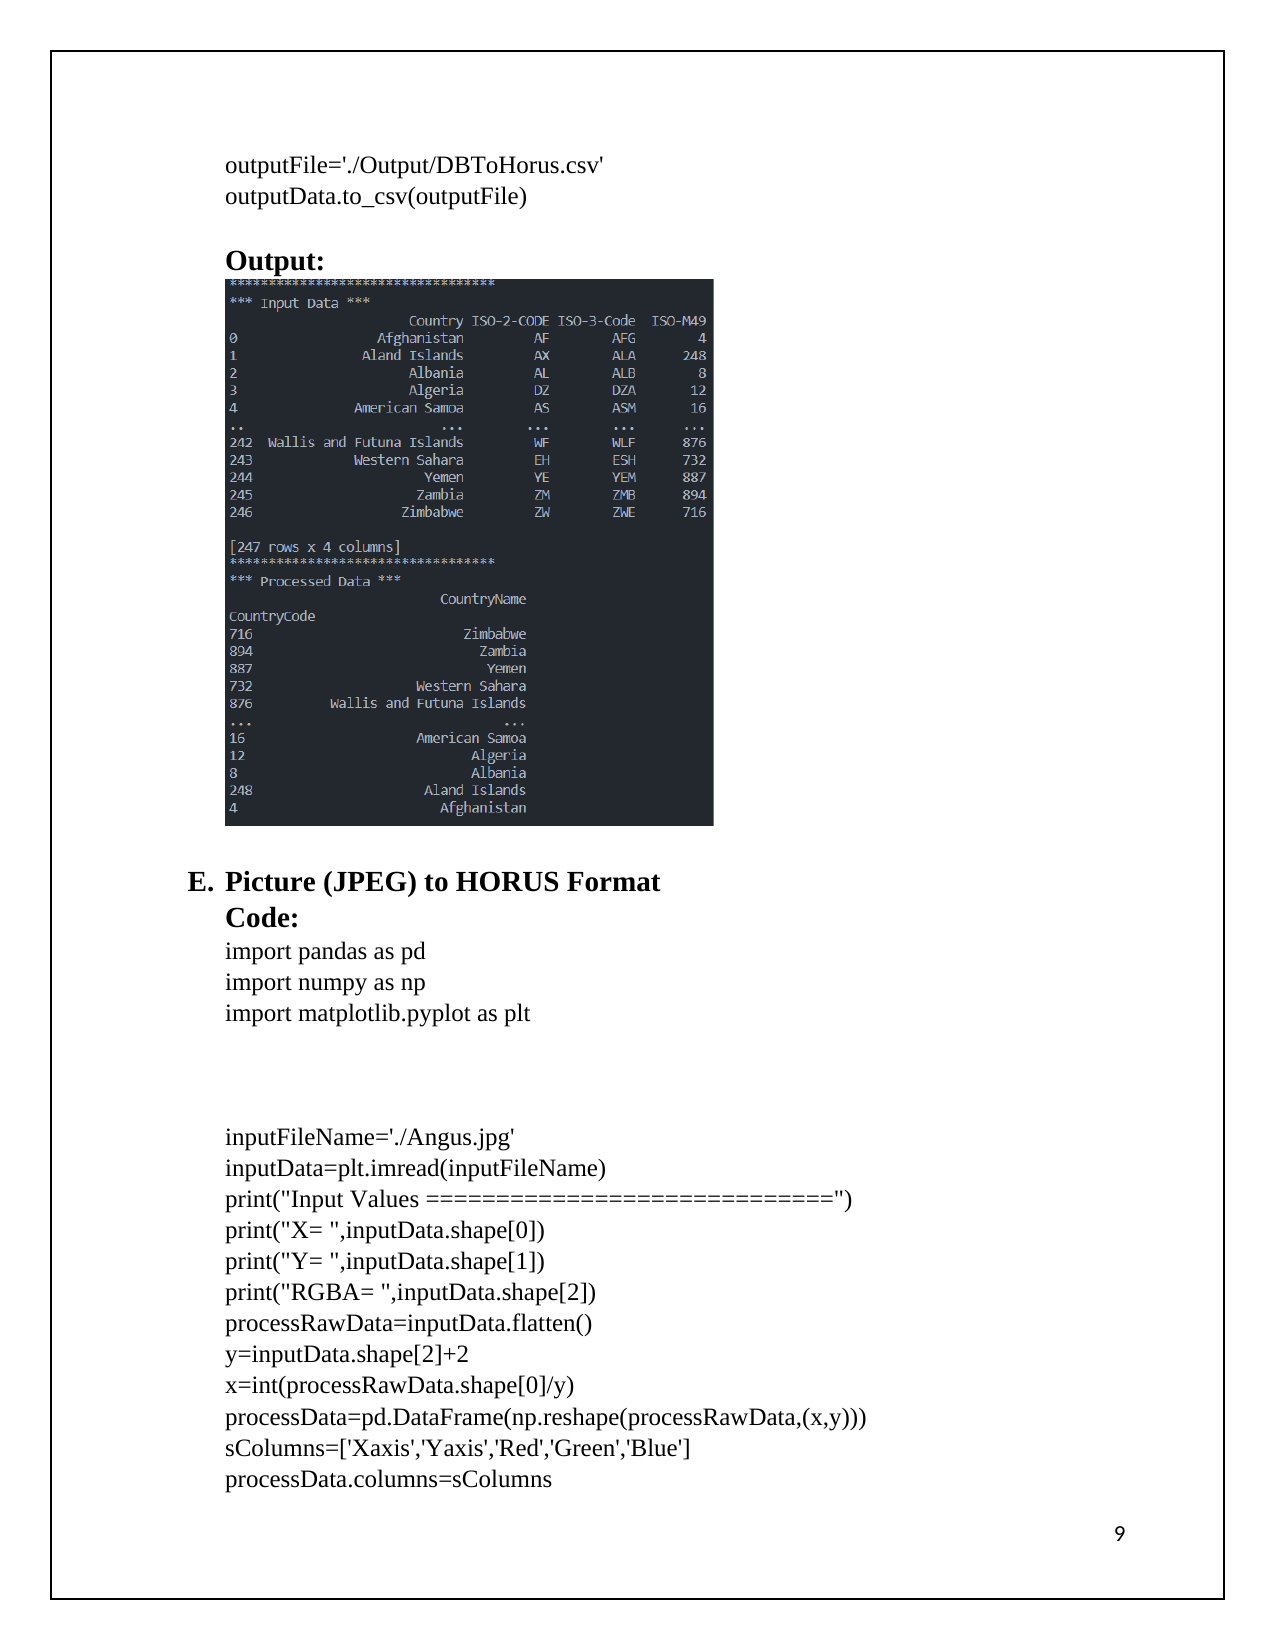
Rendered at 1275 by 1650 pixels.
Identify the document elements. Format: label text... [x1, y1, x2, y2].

list outputFile='./Output/DBToHorus.csv' [225, 150, 1125, 179]
list import matplotlib.pyplot as plt [225, 998, 1125, 1027]
list print("Y= ",inputData.shape[1]) [225, 1246, 1125, 1275]
list outputData.to_csv(outputFile) [225, 181, 1125, 210]
list inputData=plt.imread(inputFileName) [225, 1153, 1125, 1182]
list inputFileName='./Angus.jpg' [225, 1122, 1125, 1151]
list y=inputData.shape[2]+2 [225, 1339, 1125, 1368]
list Output: [225, 243, 1125, 277]
list print("X= ",inputData.shape[0]) [225, 1215, 1125, 1244]
list processData=pd.DataFrame(np.reshape(processRawData,(x,y))) [225, 1402, 1125, 1430]
list Code: [225, 900, 1125, 933]
list x=int(processRawData.shape[0]/y) [225, 1371, 1125, 1399]
list print("Input Values =============================") [225, 1184, 1125, 1213]
list Picture (JPEG) to HORUS Format [187, 864, 1125, 897]
list import pandas as pd [225, 936, 1125, 965]
list sColumns=['Xaxis','Yaxis','Red','Green','Blue'] [225, 1433, 1125, 1461]
list processData.columns=sColumns [225, 1464, 1125, 1492]
list print("RGBA= ",inputData.shape[2]) [225, 1277, 1125, 1306]
list processRawData=inputData.flatten() [225, 1308, 1125, 1337]
list import numpy as np [225, 967, 1125, 996]
